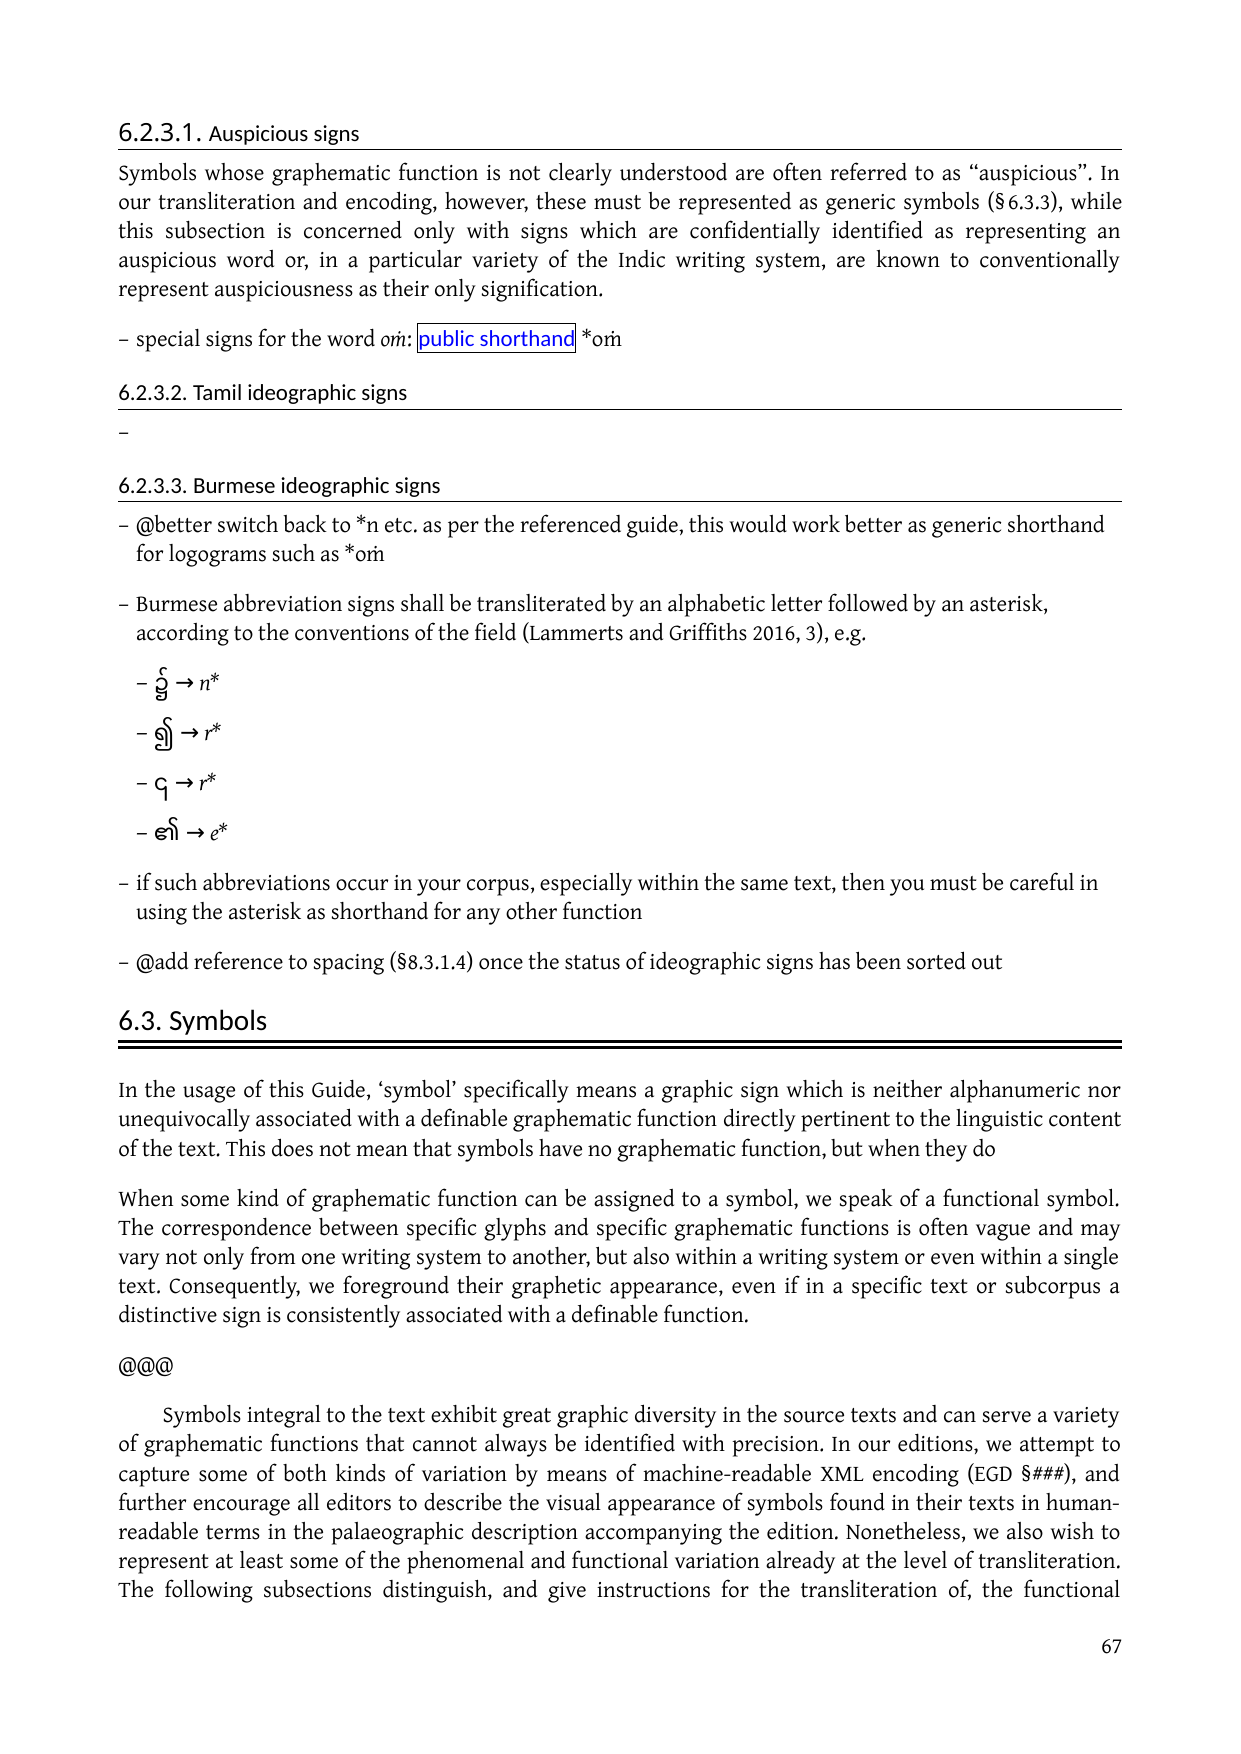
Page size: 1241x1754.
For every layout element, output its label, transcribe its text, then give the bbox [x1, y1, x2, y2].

subtitle Auspicious signs [118, 118, 1122, 149]
subtitle Symbols [118, 1000, 1122, 1040]
list ၍ → r* [136, 717, 169, 746]
text When some kind of graphematic function can be assigned to a symbol, we speak of a functional symbol. The correspondence between specific glyphs and specific graphematic functions is often vague and may vary not only from one writing system to another, but also within a writing system or even within a single text. Consequently, we foreground their graphetic appearance, even if in a specific text or subcorpus a distinctive sign is consistently associated with a definable function. [118, 1183, 1122, 1328]
subtitle Tamil ideographic signs [118, 377, 1122, 409]
list ၍ → r* [164, 717, 1122, 746]
list special signs for the word oṁ: public shorthand *oṁ [118, 323, 417, 352]
list @add reference to spacing (§8.3.1.4) once the status of ideographic signs has been sorted out [118, 946, 1122, 975]
list special signs for the word oṁ: public shorthand *oṁ [418, 324, 575, 352]
subtitle Burmese ideographic signs [118, 470, 1122, 501]
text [118, 1399, 1122, 1603]
list ၎ → r* [136, 767, 1122, 796]
text In the usage of this Guide, ‘symbol’ specifically means a graphic sign which is neither alphanumeric nor unequivocally associated with a definable graphematic function directly pertinent to the linguistic content of the text. This does not mean that symbols have no graphematic function, but when they do [118, 1074, 1122, 1162]
text Symbols whose graphematic function is not clearly understood are often referred to as “auspicious”. In our transliteration and encoding, however, these must be represented as generic symbols (§6.2.3), while this subsection is concerned only with signs which are confidentially identified as representing an auspicious word or, in a particular variety of the Indic writing system, are known to conventionally represent auspiciousness as their only signification. [118, 157, 1122, 302]
list @better switch back to *n etc. as per the referenced guide, this would work better as generic shorthand for logograms such as *oṁ [118, 509, 1122, 567]
list ၌ → n* [136, 667, 1122, 696]
list ၏ → e* [136, 817, 1122, 846]
list Burmese abbreviation signs shall be transliterated by an alphabetic letter followed by an asterisk, according to the conventions of the field (Lammerts and Griffiths 2016, 3), e.g. [118, 588, 1122, 646]
list special signs for the word oṁ: public shorthand *oṁ [576, 323, 1122, 352]
list if such abbreviations occur in your corpus, especially within the same text, then you must be careful in using the asterisk as shorthand for any other function [118, 867, 1122, 925]
text @@@ [118, 1349, 1122, 1378]
